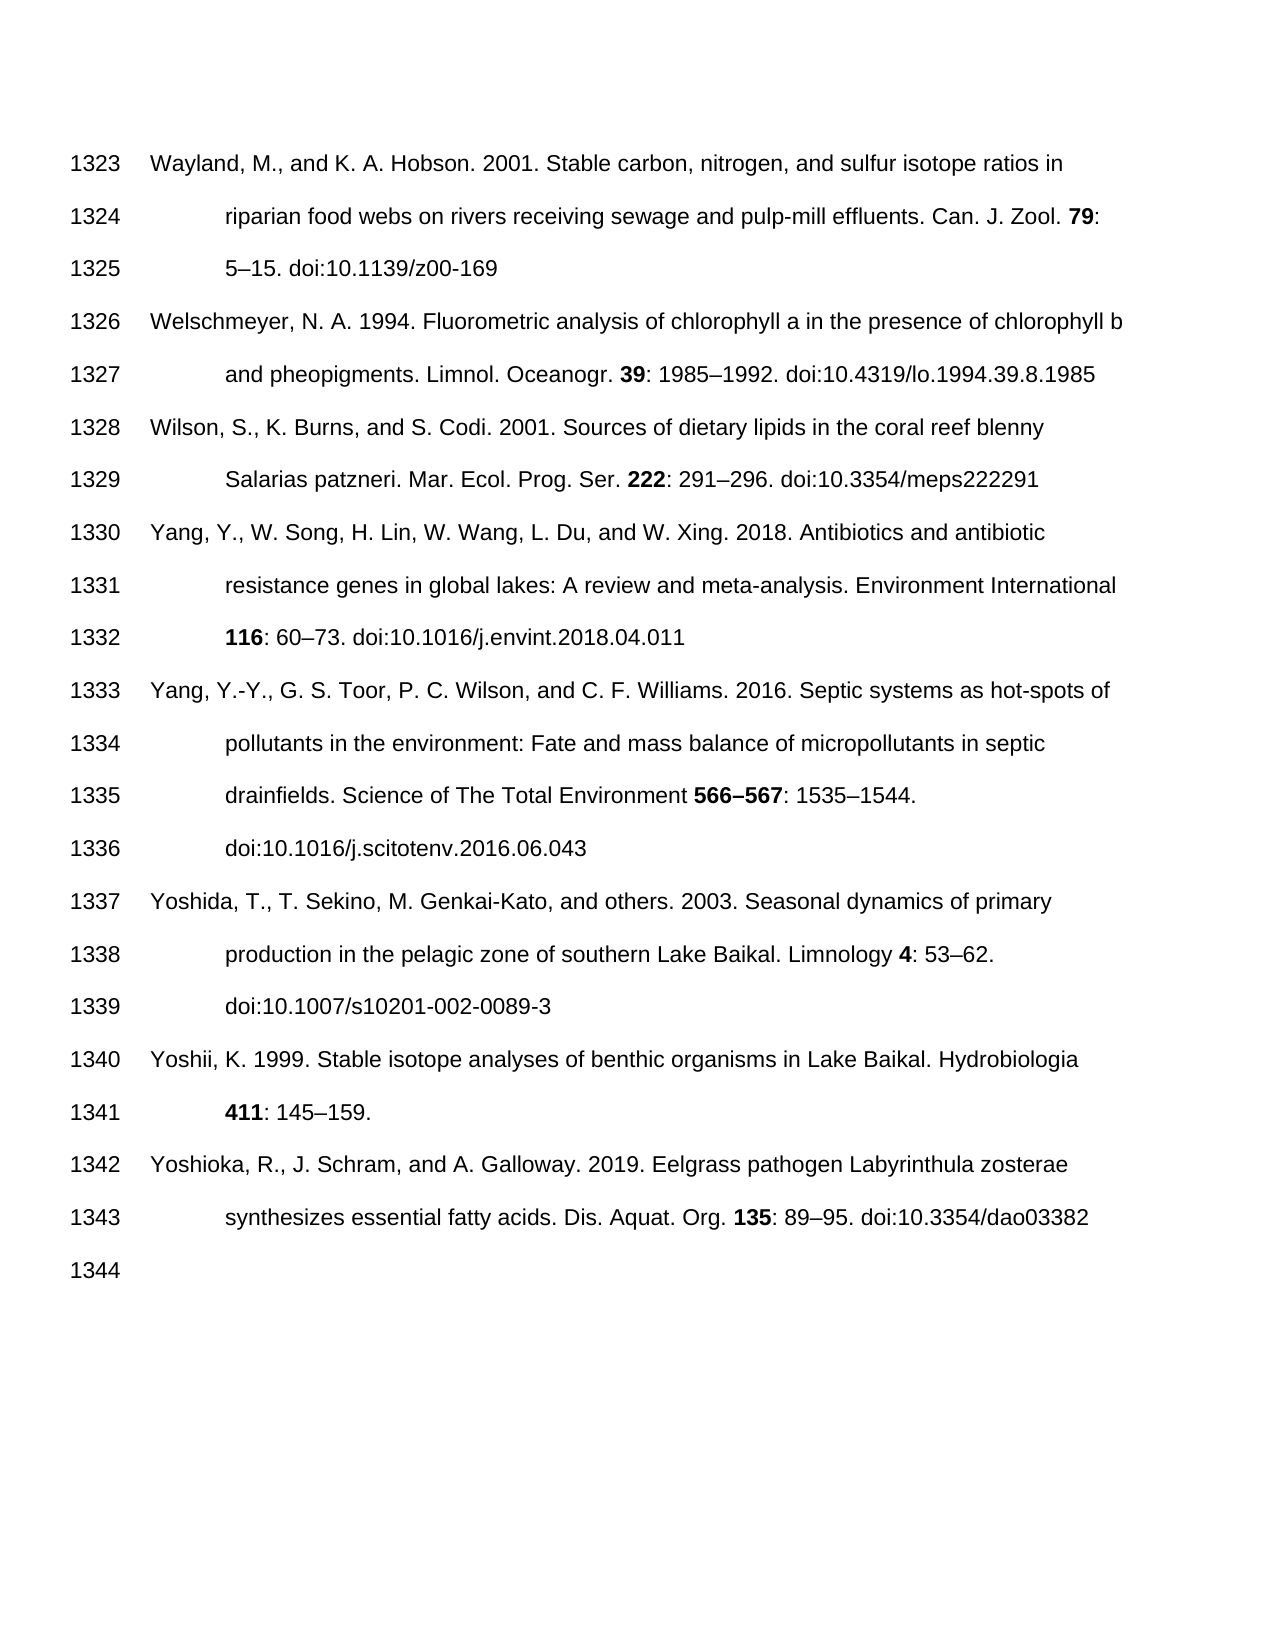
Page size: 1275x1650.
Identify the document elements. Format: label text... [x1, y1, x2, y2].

text Wayland, M., and K. A. Hobson. 2001. Stable carbon, nitrogen, and sulfur isotope ratios in riparian food webs on rivers receiving sewage and pulp-mill effluents. Can. J. Zool. 79: 5–15. doi:10.1139/z00-169 [150, 150, 1125, 282]
text Yoshii, K. 1999. Stable isotope analyses of benthic organisms in Lake Baikal. Hydrobiologia 411: 145–159. [150, 1046, 1125, 1125]
text Yoshida, T., T. Sekino, M. Genkai-Kato, and others. 2003. Seasonal dynamics of primary production in the pelagic zone of southern Lake Baikal. Limnology 4: 53–62. doi:10.1007/s10201-002-0089-3 [150, 888, 1125, 1020]
text Yang, Y.-Y., G. S. Toor, P. C. Wilson, and C. F. Williams. 2016. Septic systems as hot-spots of pollutants in the environment: Fate and mass balance of micropollutants in septic drainfields. Science of The Total Environment 566–567: 1535–1544. doi:10.1016/j.scitotenv.2016.06.043 [150, 677, 1125, 862]
text Yoshioka, R., J. Schram, and A. Galloway. 2019. Eelgrass pathogen Labyrinthula zosterae synthesizes essential fatty acids. Dis. Aquat. Org. 135: 89–95. doi:10.3354/dao03382 [150, 1151, 1125, 1231]
text Wilson, S., K. Burns, and S. Codi. 2001. Sources of dietary lipids in the coral reef blenny Salarias patzneri. Mar. Ecol. Prog. Ser. 222: 291–296. doi:10.3354/meps222291 [150, 413, 1125, 493]
text Welschmeyer, N. A. 1994. Fluorometric analysis of chlorophyll a in the presence of chlorophyll b and pheopigments. Limnol. Oceanogr. 39: 1985–1992. doi:10.4319/lo.1994.39.8.1985 [150, 308, 1125, 387]
text Yang, Y., W. Song, H. Lin, W. Wang, L. Du, and W. Xing. 2018. Antibiotics and antibiotic resistance genes in global lakes: A review and meta-analysis. Environment International 116: 60–73. doi:10.1016/j.envint.2018.04.011 [150, 519, 1125, 651]
